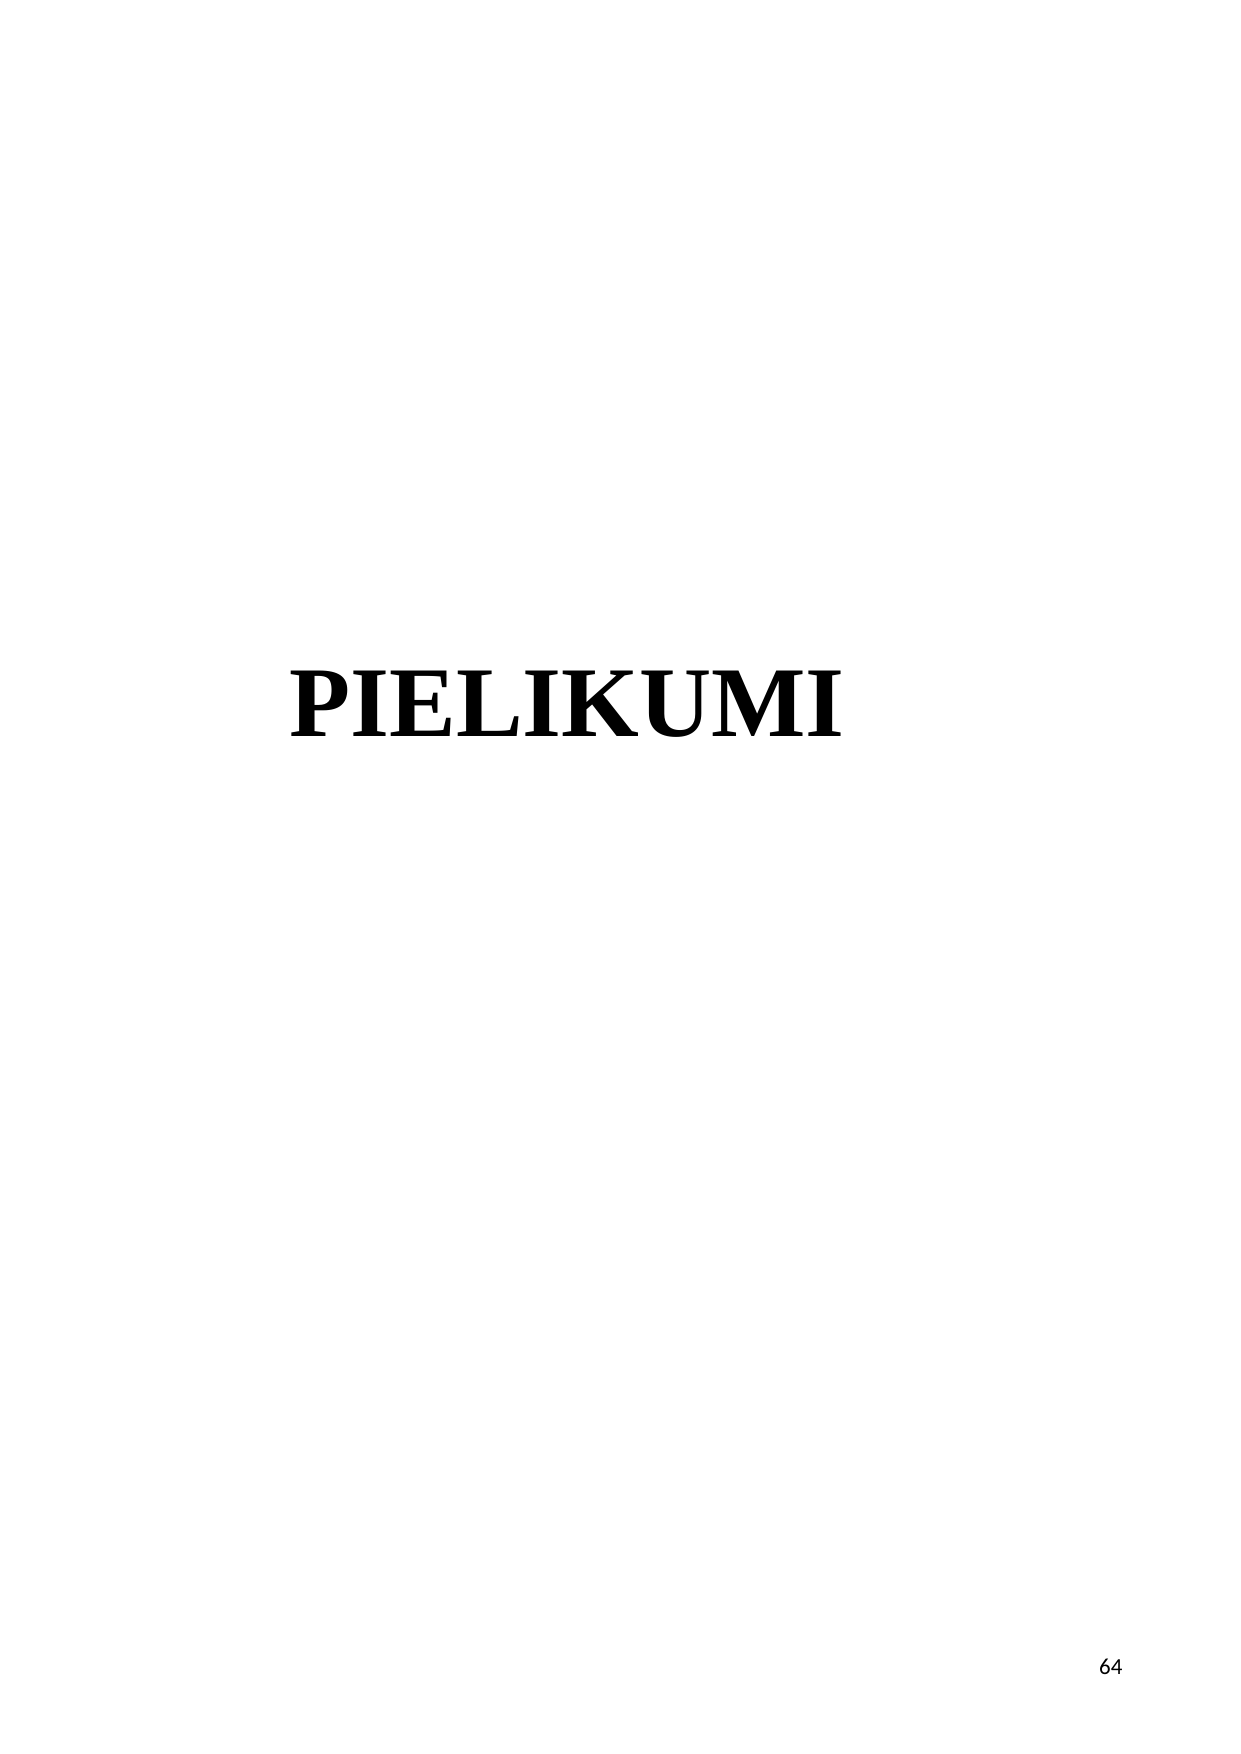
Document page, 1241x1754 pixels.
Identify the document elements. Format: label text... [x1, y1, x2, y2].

list PIELIKUMI [214, 643, 1122, 758]
